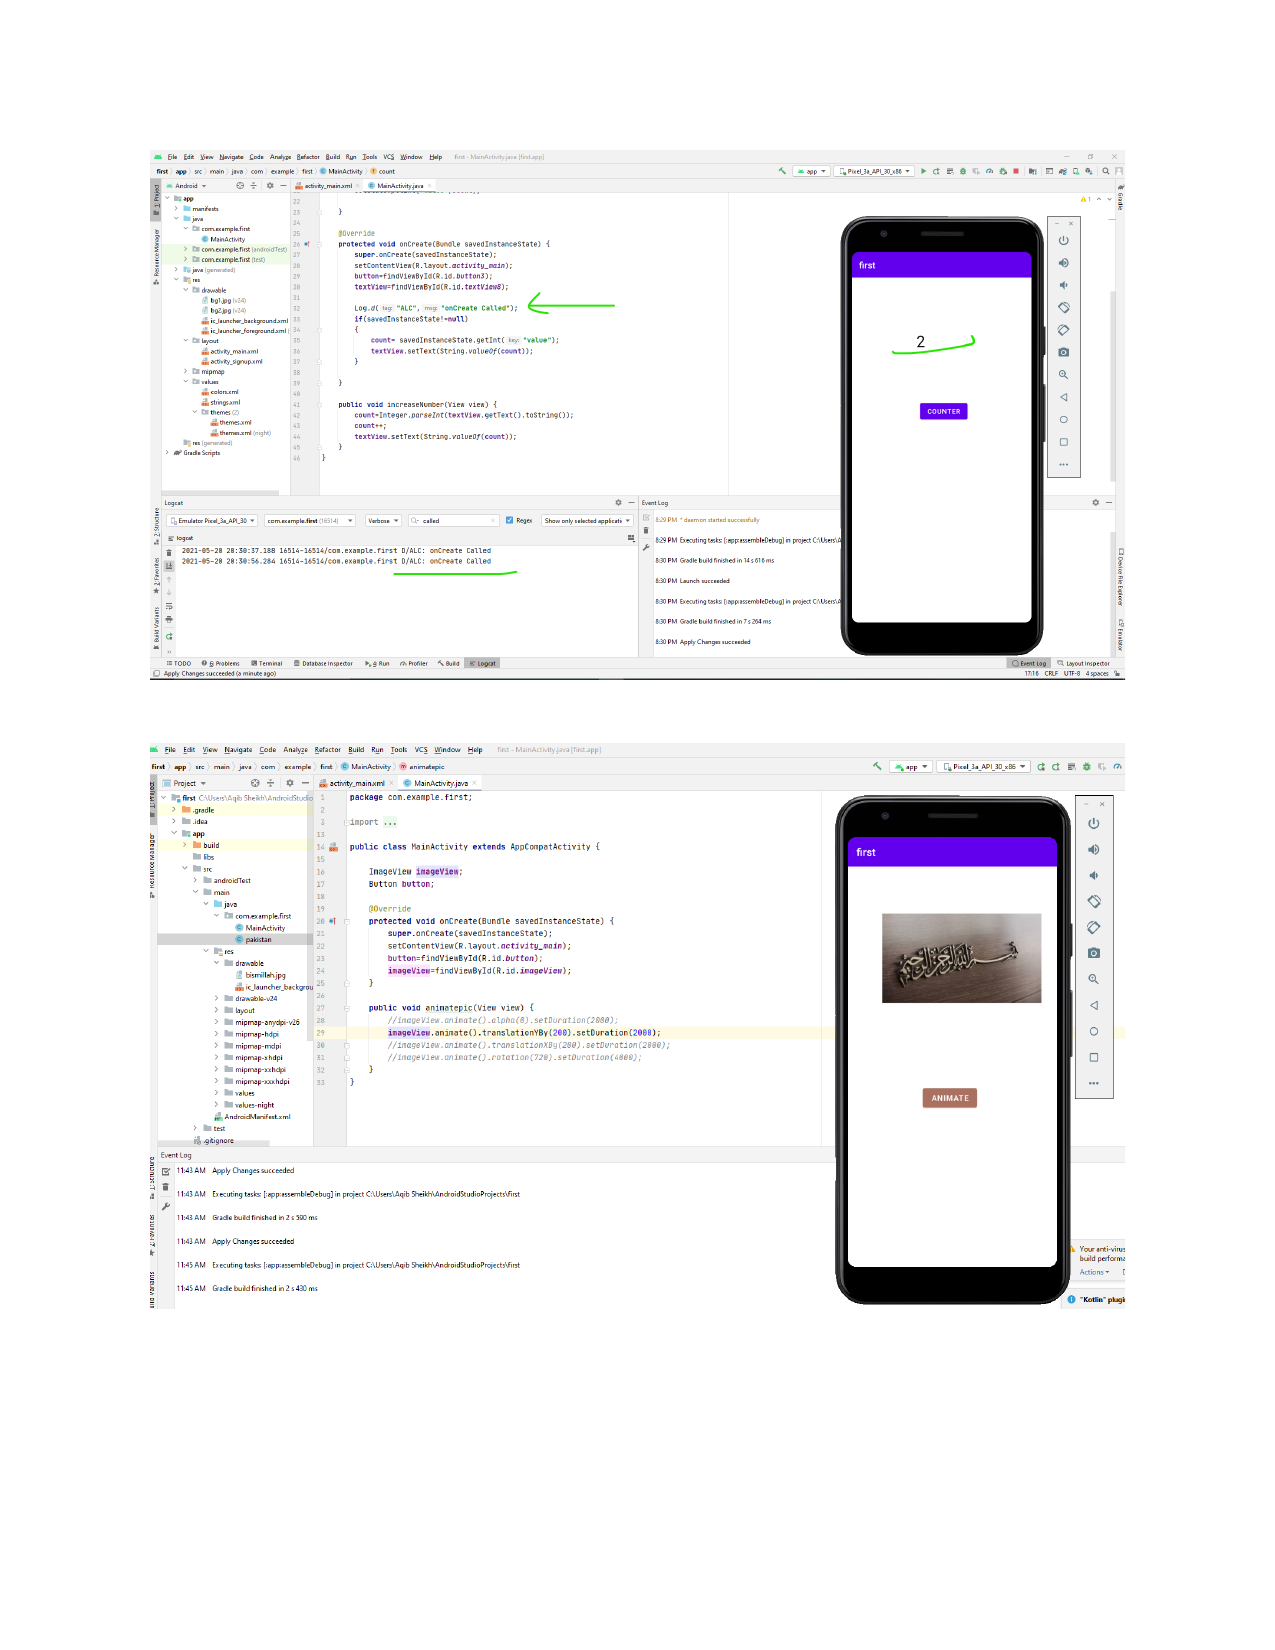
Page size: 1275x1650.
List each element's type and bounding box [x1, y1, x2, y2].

picture [150, 743, 1125, 1309]
picture [150, 150, 1125, 680]
